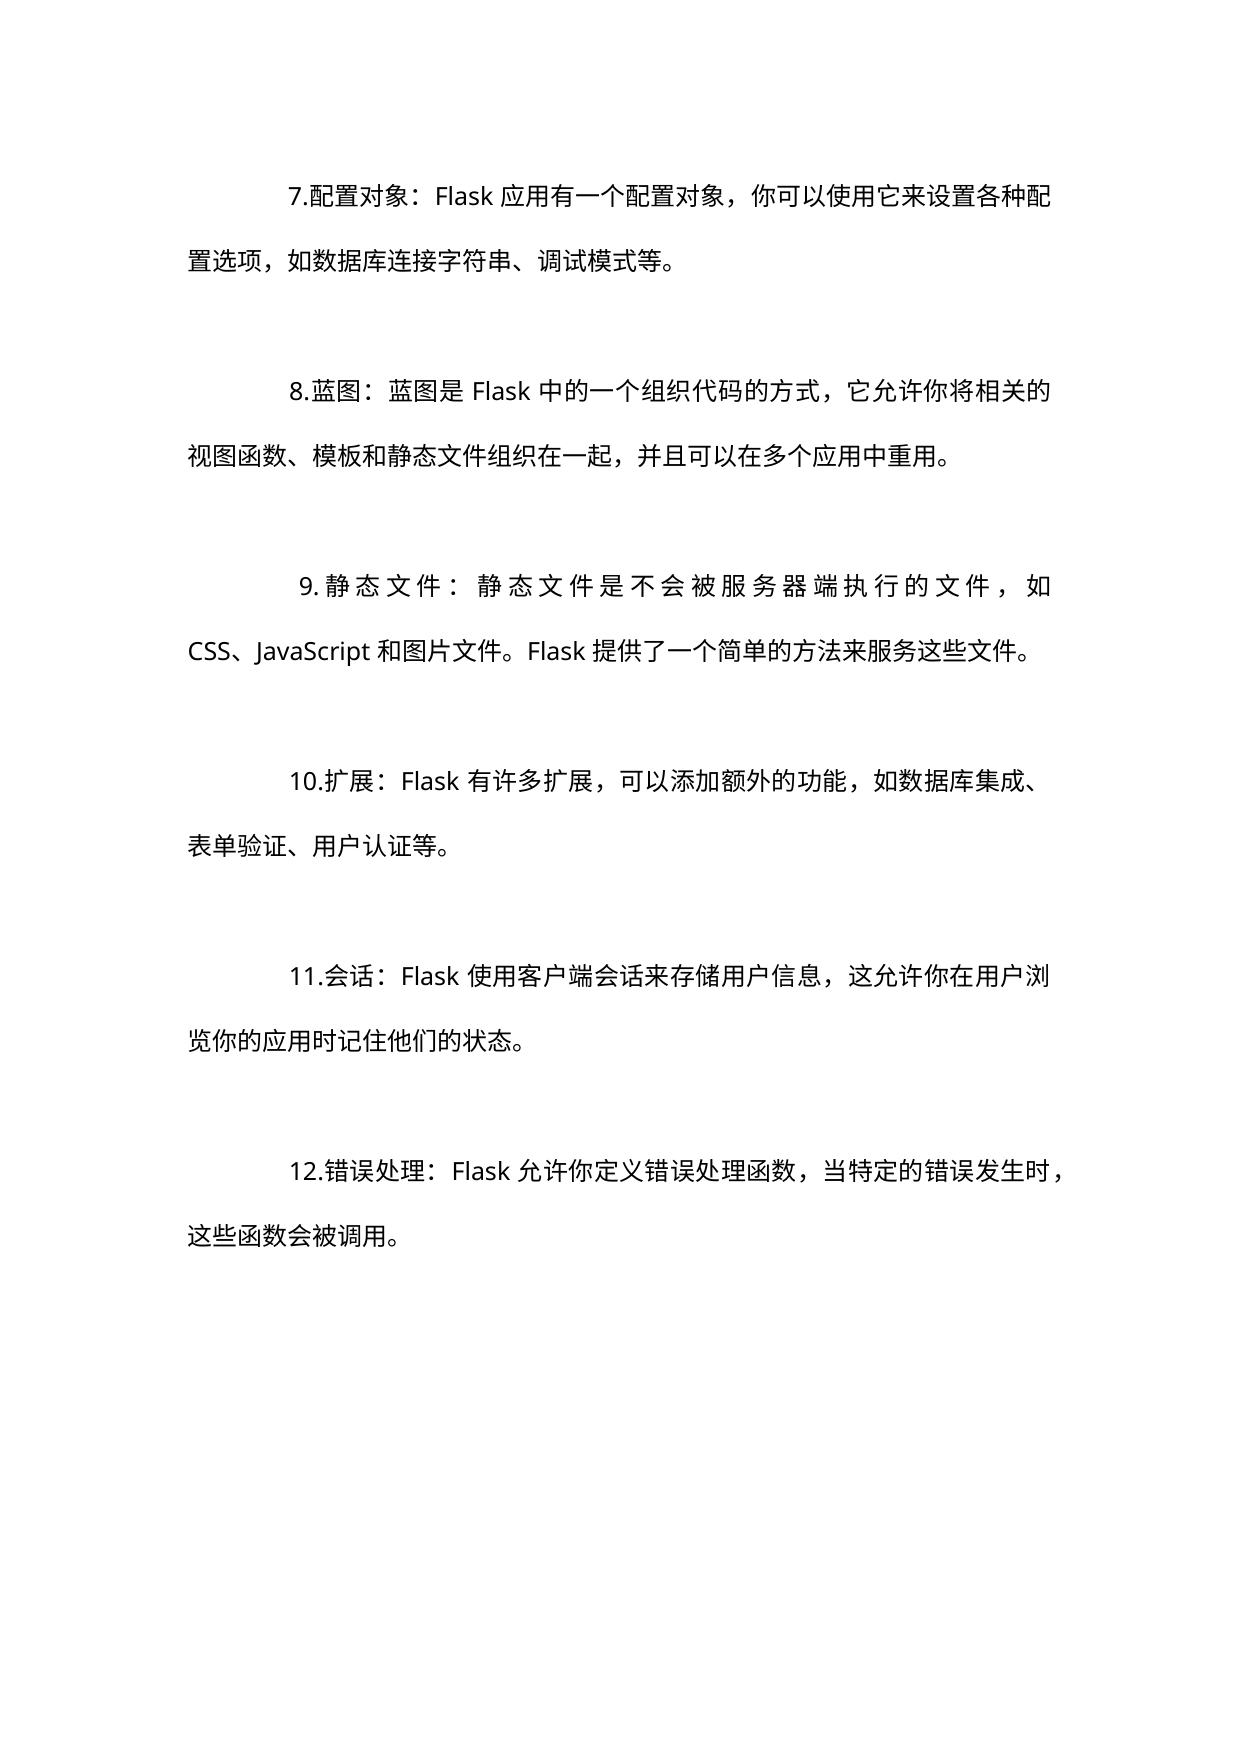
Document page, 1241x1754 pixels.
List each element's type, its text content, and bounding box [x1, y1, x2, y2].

text 10.扩展：Flask 有许多扩展，可以添加额外的功能，如数据库集成、表单验证、用户认证等。 [187, 747, 1053, 877]
text 12.错误处理：Flask 允许你定义错误处理函数，当特定的错误发生时，这些函数会被调用。 [187, 1137, 1053, 1267]
text 8.蓝图：蓝图是 Flask 中的一个组织代码的方式，它允许你将相关的视图函数、模板和静态文件组织在一起，并且可以在多个应用中重用。 [187, 357, 1053, 487]
text 11.会话：Flask 使用客户端会话来存储用户信息，这允许你在用户浏览你的应用时记住他们的状态。 [187, 942, 1053, 1072]
text 7.配置对象：Flask 应用有一个配置对象，你可以使用它来设置各种配置选项，如数据库连接字符串、调试模式等。 [187, 162, 1053, 292]
text 9.静态文件：静态文件是不会被服务器端执行的文件，如 CSS、JavaScript 和图片文件。Flask 提供了一个简单的方法来服务这些文件。 [187, 552, 1053, 682]
